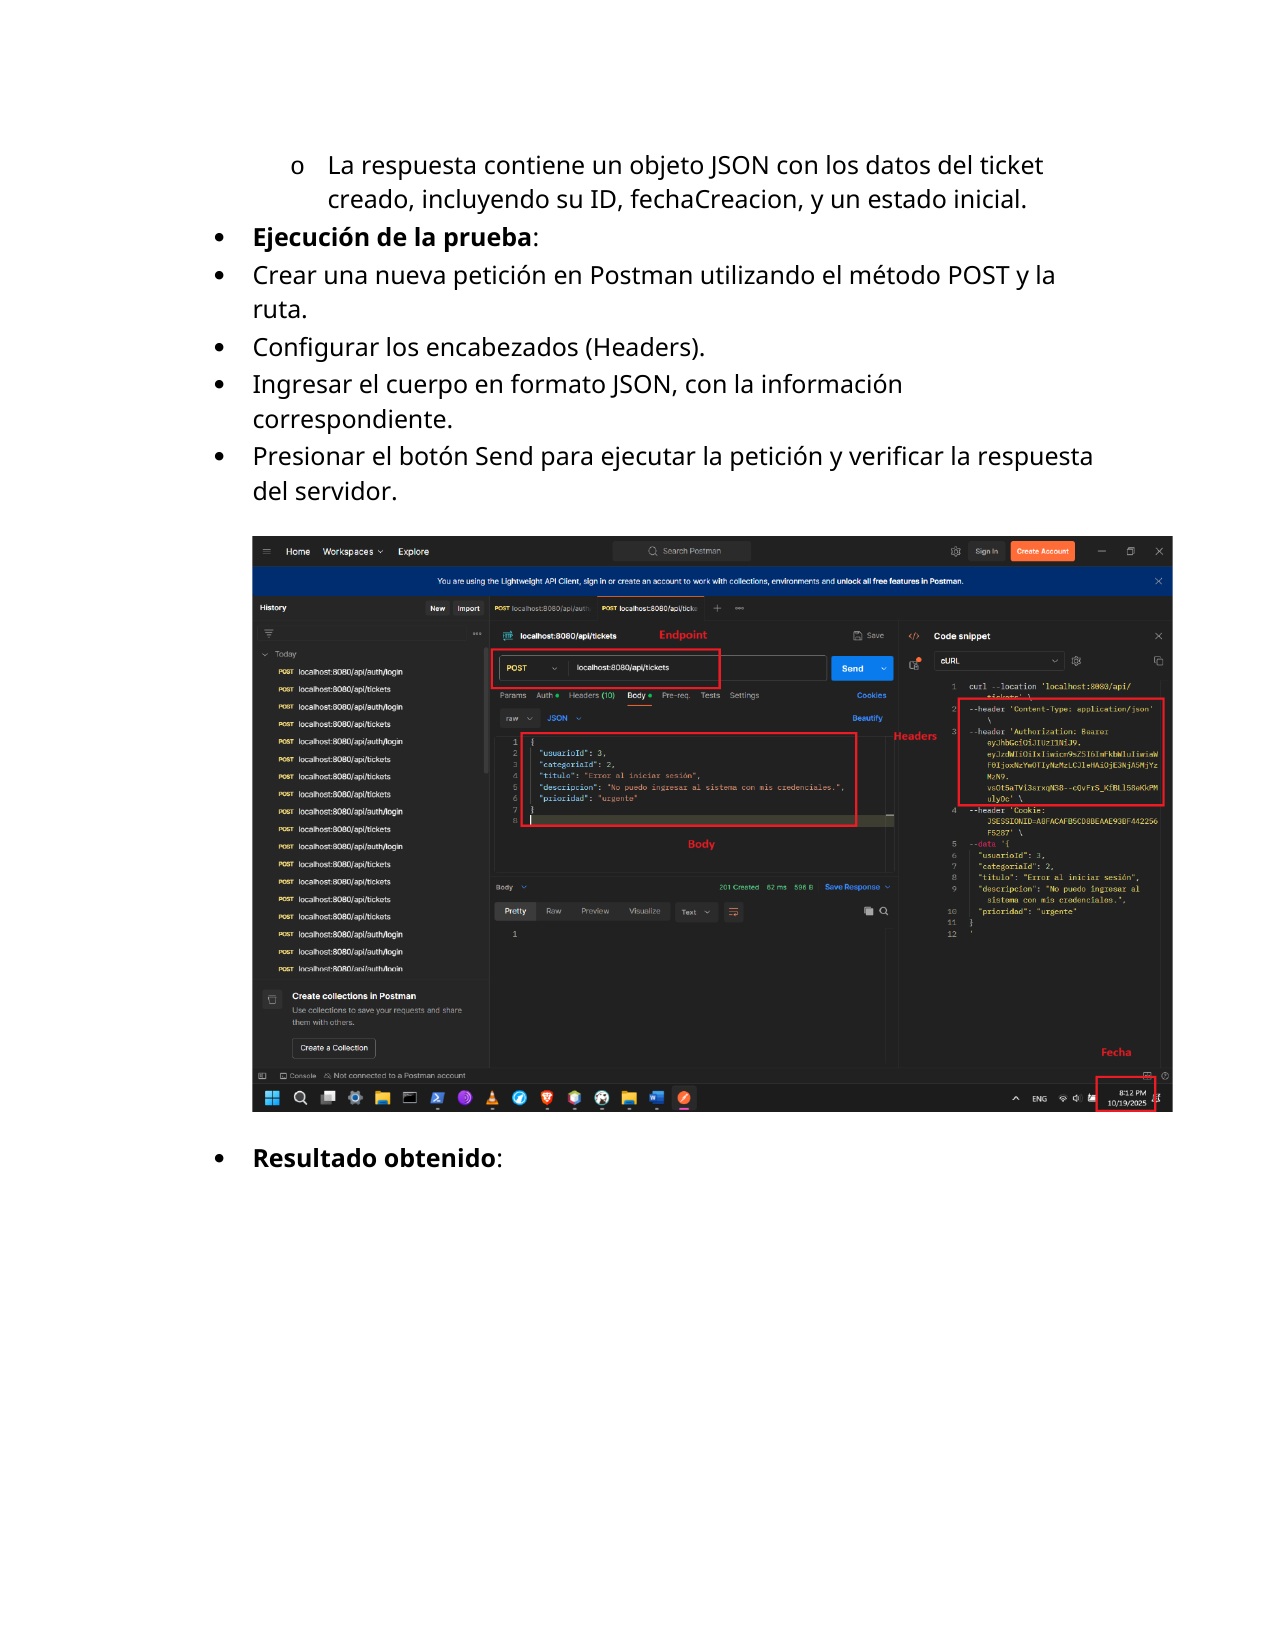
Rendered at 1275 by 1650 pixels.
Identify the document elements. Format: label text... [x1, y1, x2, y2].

list Configurar los encabezados (Headers). [215, 329, 1098, 363]
list Ejecución de la prueba: [215, 220, 1098, 254]
picture [252, 536, 1173, 1112]
list Presionar el botón Send para ejecutar la petición y verificar la respuesta del servidor. [215, 439, 1098, 507]
list La respuesta contiene un objeto JSON con los datos del ticket creado, incluyendo su ID, fechaCreacion, y un estado inicial. [290, 148, 1098, 216]
list Resultado obtenido: [215, 1141, 1098, 1175]
list Crear una nueva petición en Postman utilizando el método POST y la ruta. [215, 257, 1098, 326]
list Ingresar el cuerpo en formato JSON, con la información correspondiente. [215, 367, 1098, 435]
